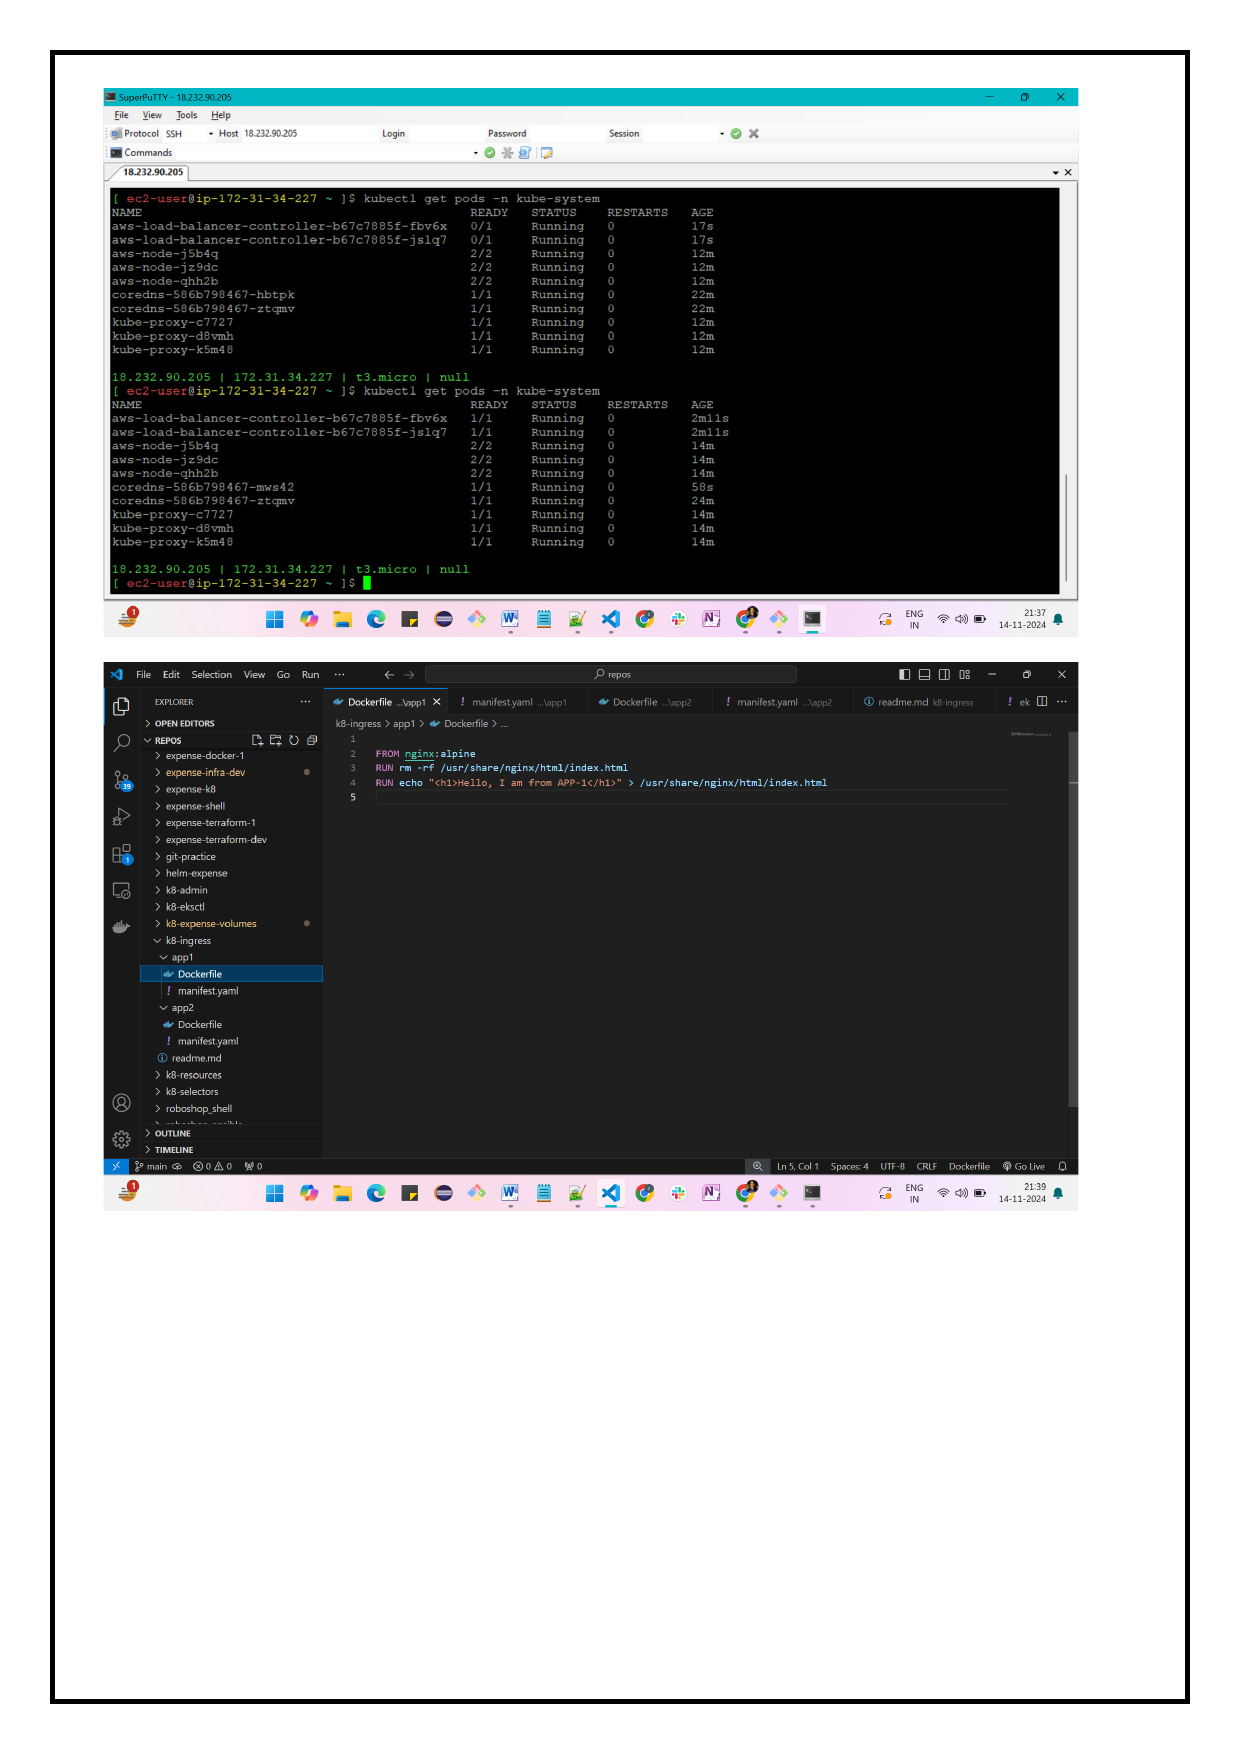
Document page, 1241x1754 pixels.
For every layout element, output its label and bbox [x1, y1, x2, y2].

picture [103, 88, 1079, 637]
picture [103, 662, 1079, 1211]
